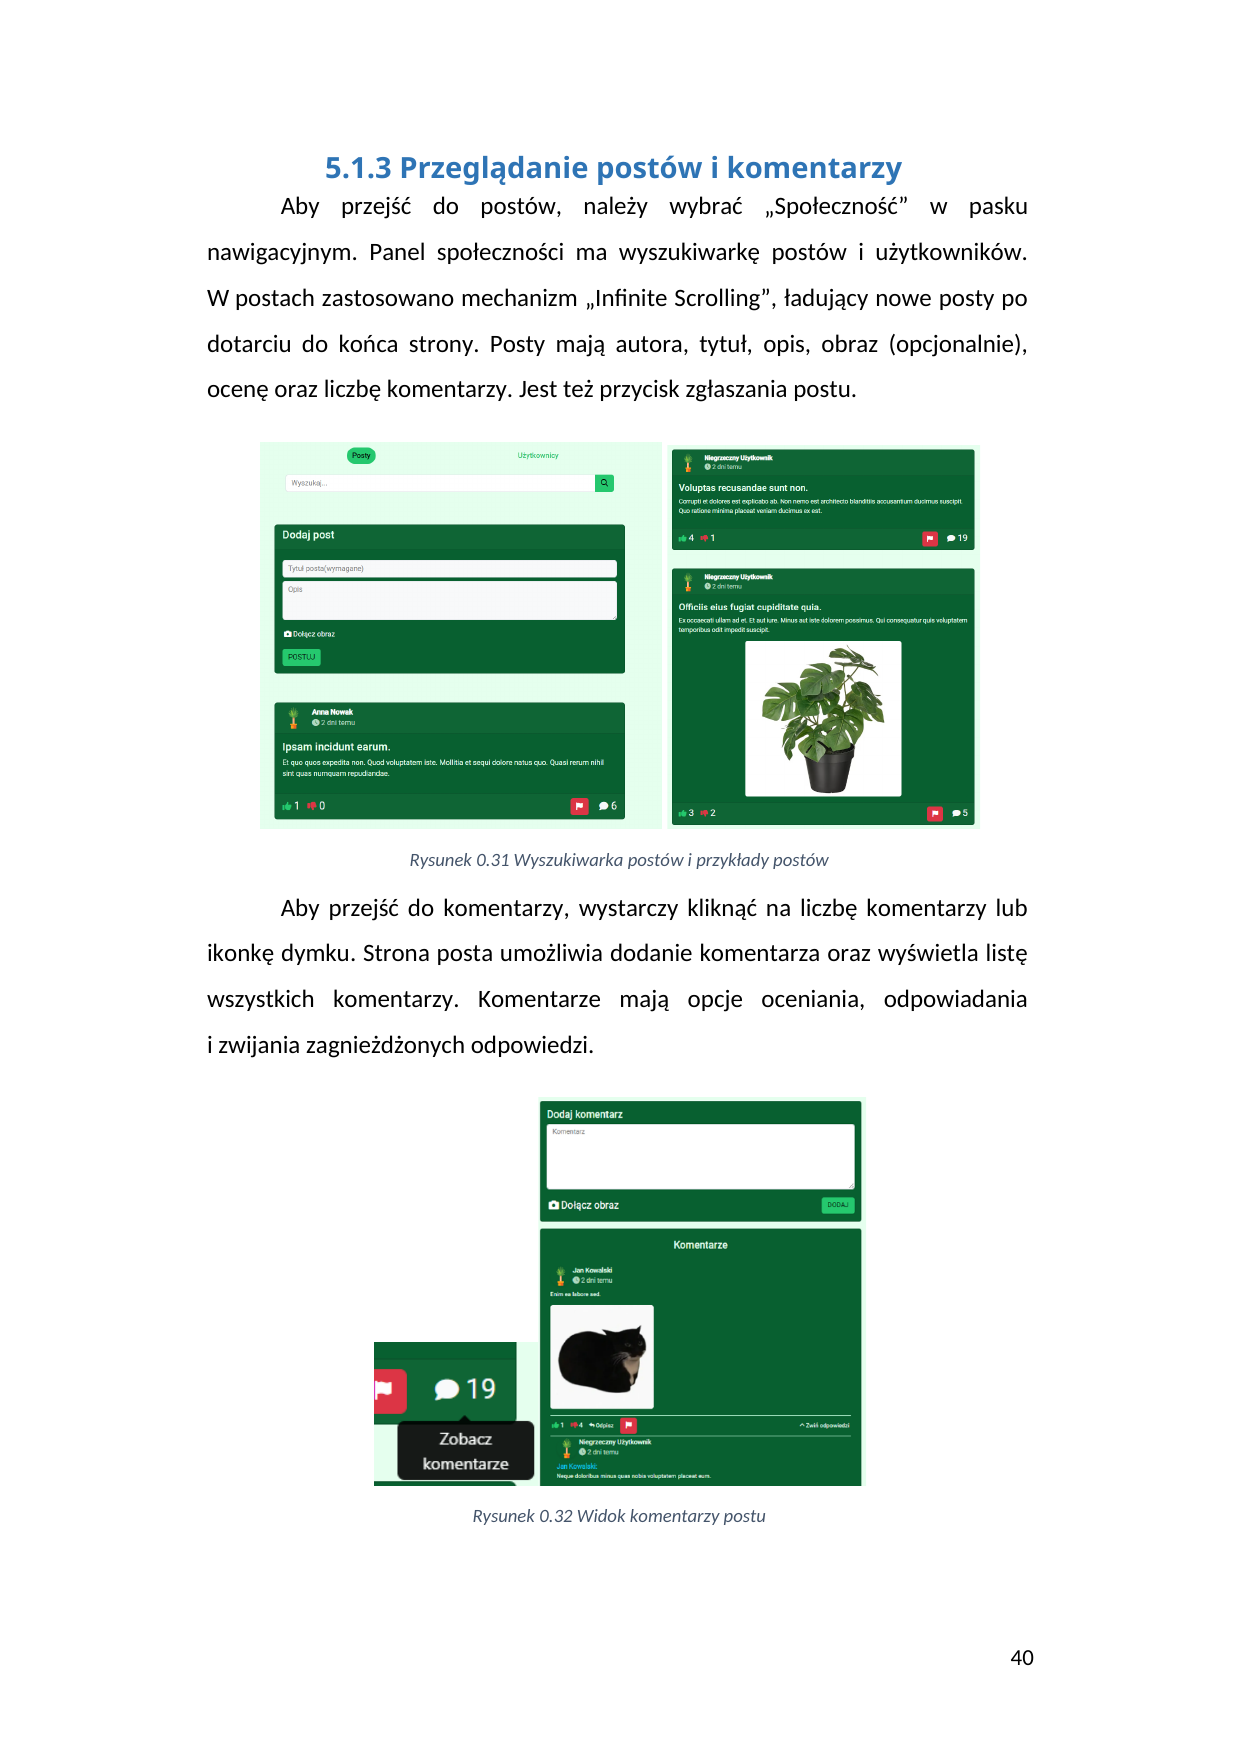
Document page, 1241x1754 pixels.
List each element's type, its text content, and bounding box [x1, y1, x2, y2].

picture [260, 442, 662, 829]
picture [667, 445, 981, 829]
text Aby przejść do postów, należy wybrać „Społeczność” w pasku nawigacyjnym. Panel społeczności ma wyszukiwarkę postów i użytkowników. W postach zastosowano mechanizm „Infinite Scrolling”, ładujący nowe posty po dotarciu do końca strony. Posty mają autora, tytuł, opis, obraz (opcjonalnie), ocenę oraz liczbę komentarzy. Jest też przycisk zgłaszania postu. [207, 191, 1029, 404]
text Aby przejść do komentarzy, wystarczy kliknąć na liczbę komentarzy lub ikonkę dymku. Strona posta umożliwia dodanie komentarza oraz wyświetla listę wszystkich komentarzy. Komentarze mają opcje oceniania, odpowiadania i zwijania zagnieżdżonych odpowiedzi. [207, 892, 1029, 1059]
picture [374, 1097, 867, 1486]
subtitle Przeglądanie postów i komentarzy [295, 148, 1033, 187]
